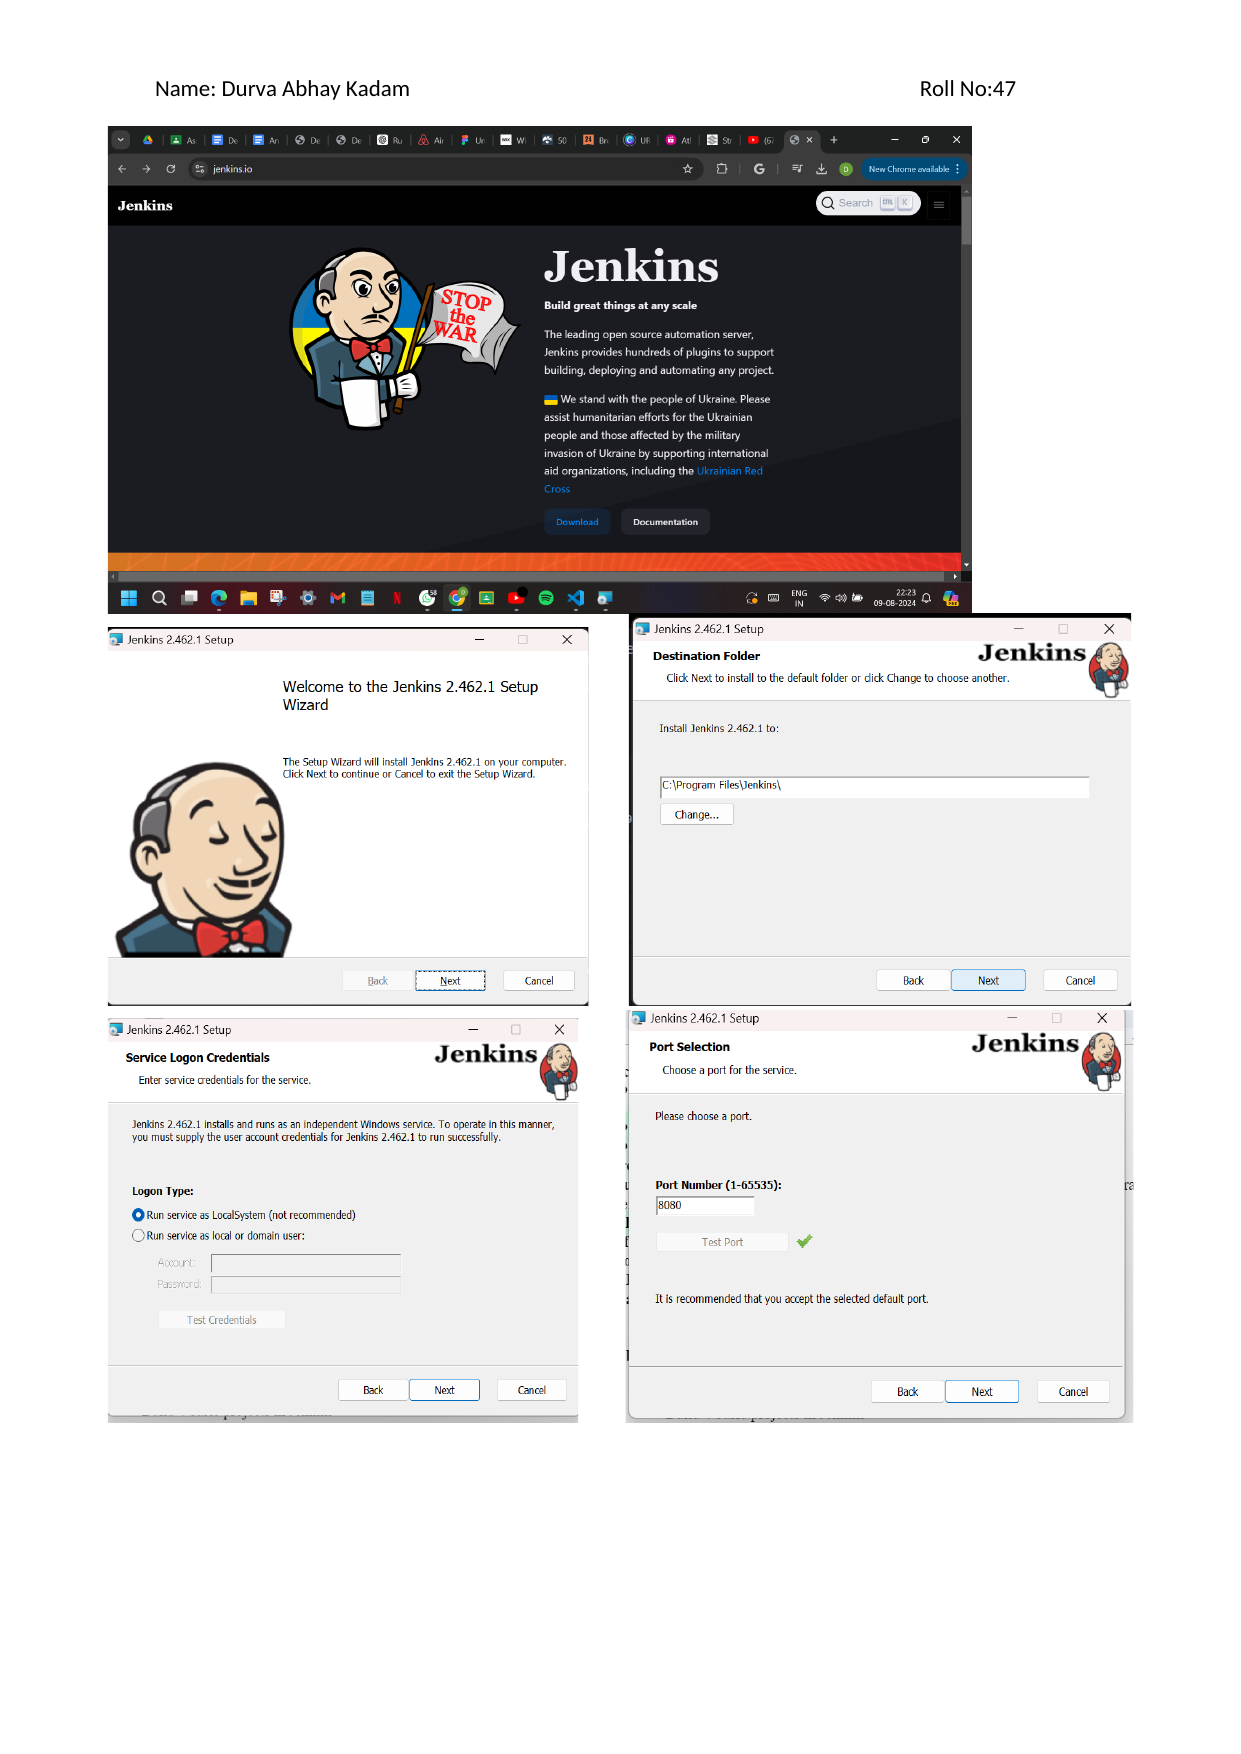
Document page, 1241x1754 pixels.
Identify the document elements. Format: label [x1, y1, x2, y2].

picture [107, 126, 1132, 1006]
picture [625, 1010, 1134, 1423]
picture [107, 1018, 579, 1423]
picture [107, 627, 589, 1006]
